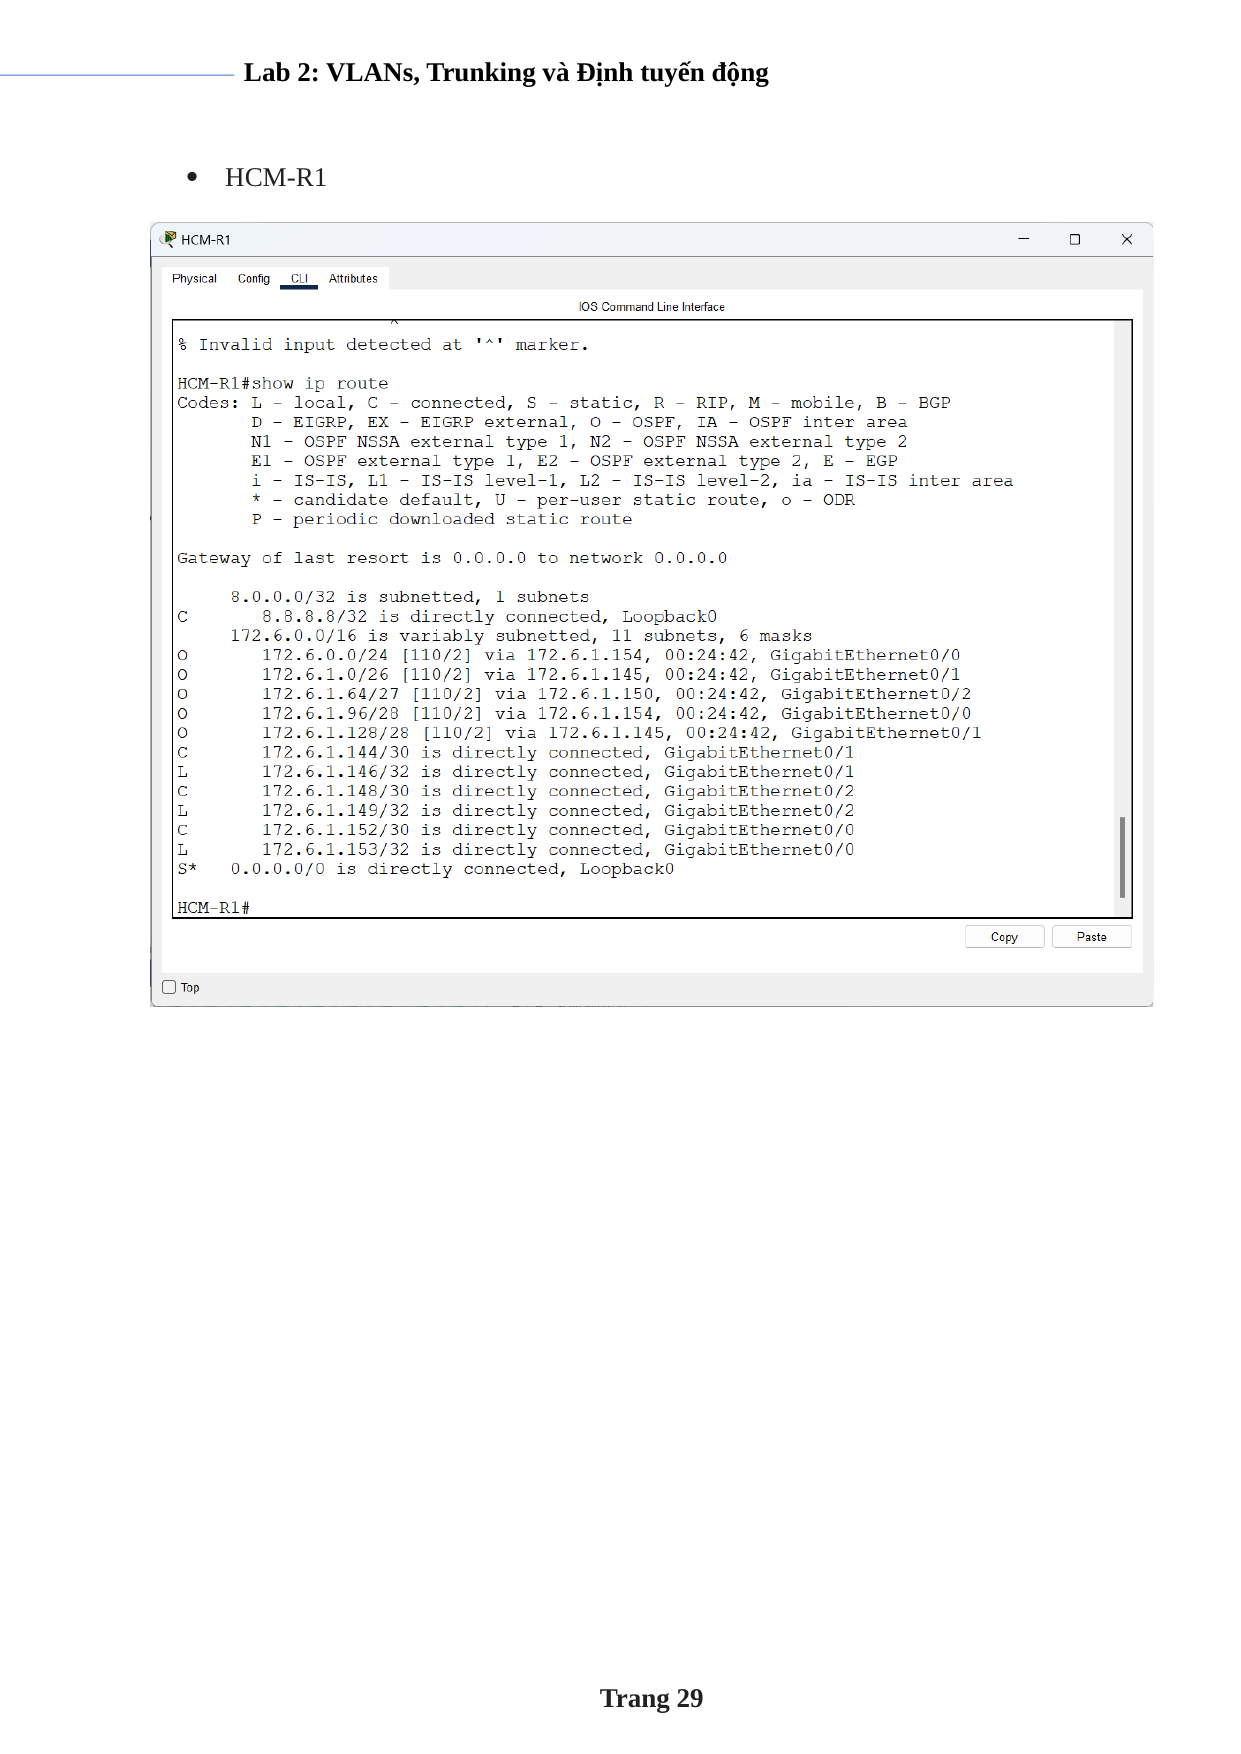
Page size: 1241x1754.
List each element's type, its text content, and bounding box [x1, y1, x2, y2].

picture [150, 222, 1154, 1007]
list HCM-R1 [187, 161, 1153, 192]
